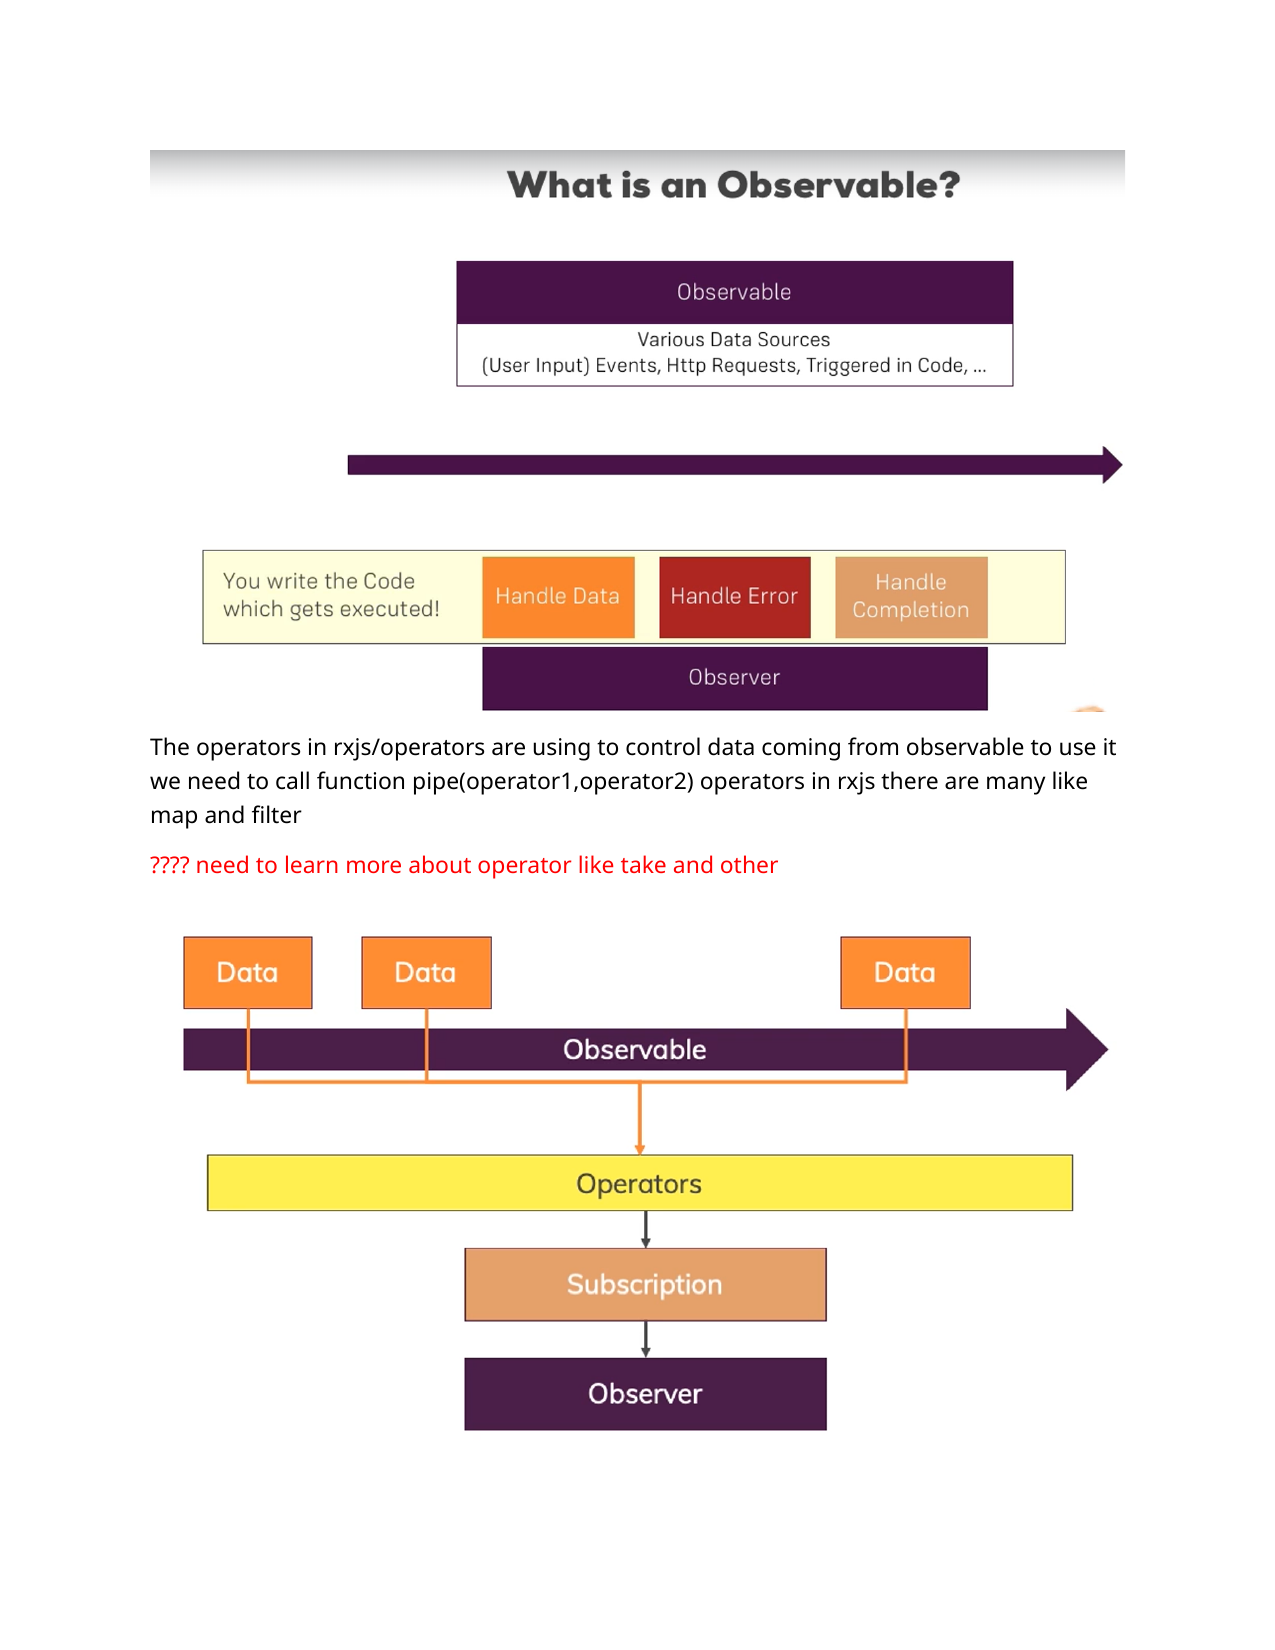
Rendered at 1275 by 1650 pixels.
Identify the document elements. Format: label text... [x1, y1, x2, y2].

text The operators in rxjs/operators are using to control data coming from observable to use it we need to call function pipe(operator1,operator2) operators in rxjs there are many like map and filter [150, 731, 1125, 830]
picture [150, 150, 1125, 712]
text ???? need to learn more about operator like take and other [150, 849, 1125, 880]
picture [150, 899, 1125, 1476]
